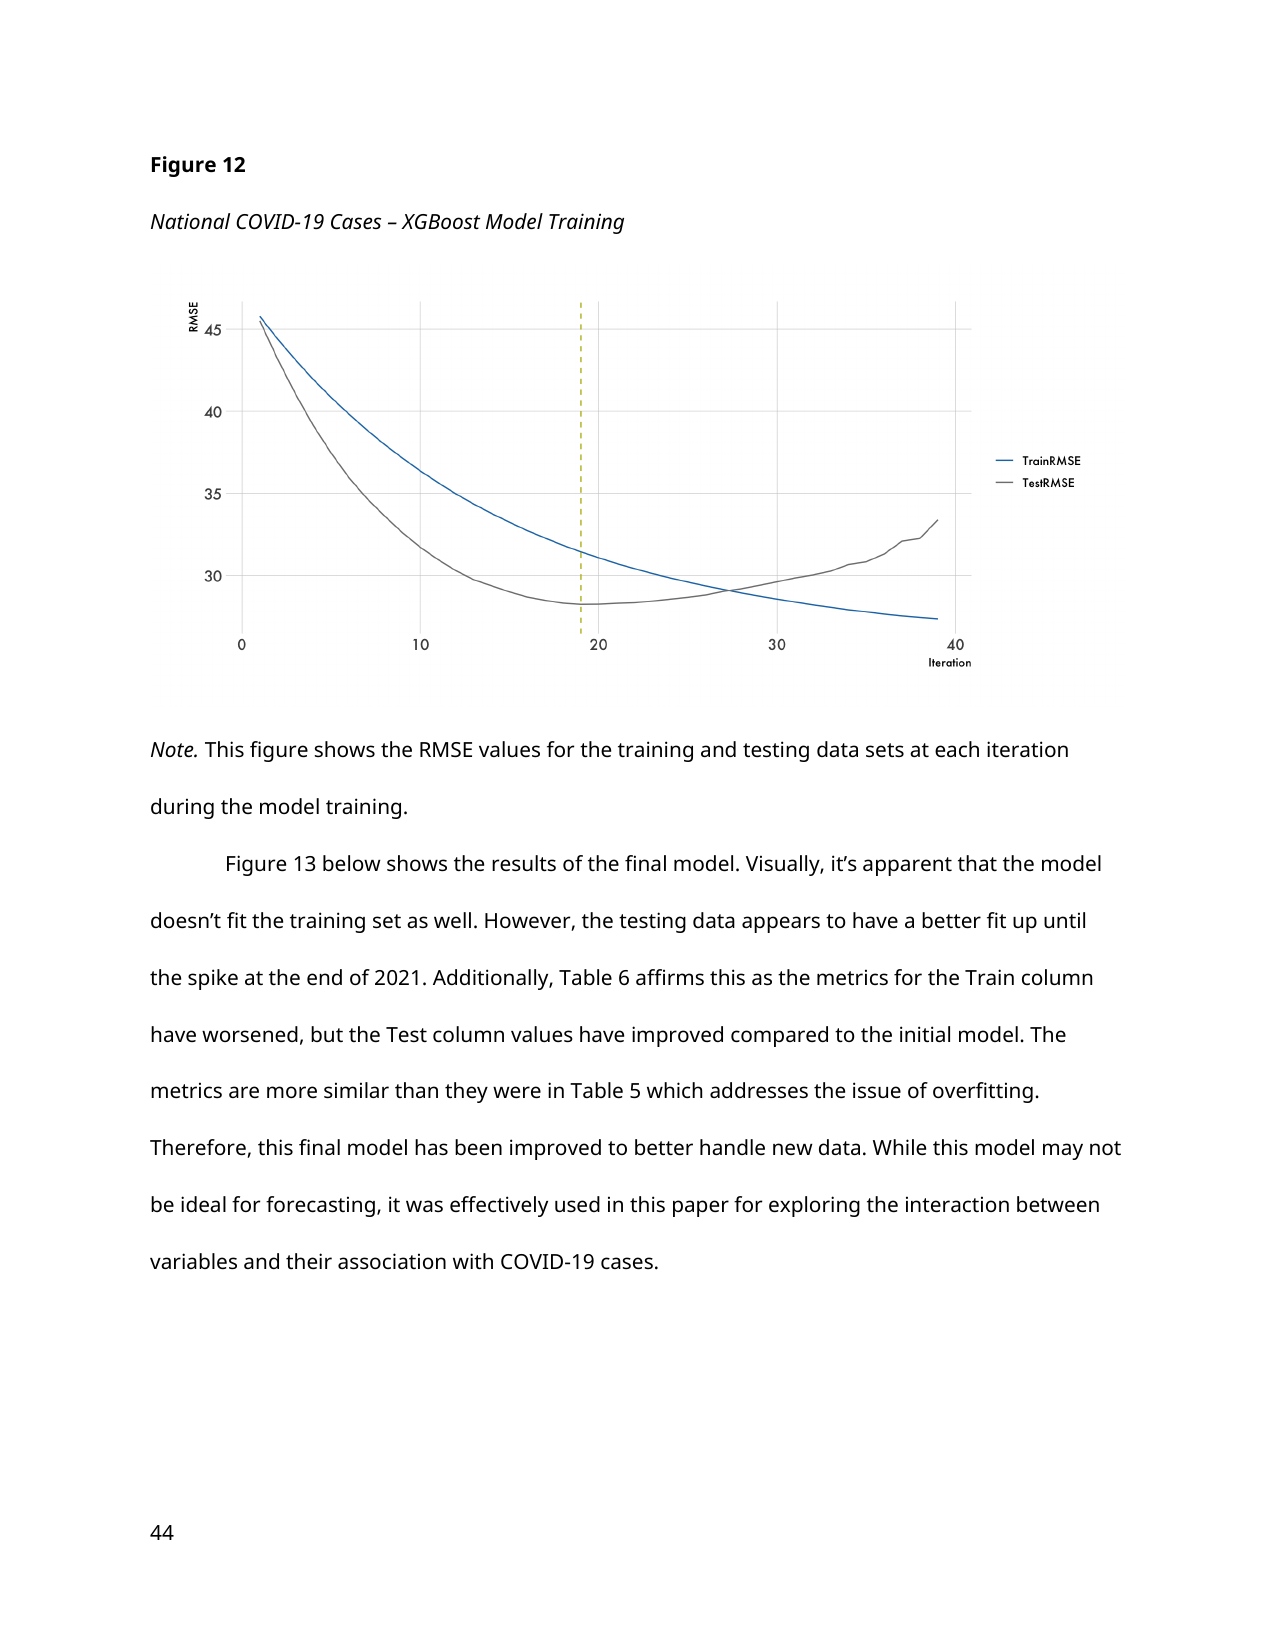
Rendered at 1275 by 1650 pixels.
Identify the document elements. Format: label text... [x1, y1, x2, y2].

picture [150, 263, 1125, 707]
text Note. This figure shows the RMSE values for the training and testing data sets at each iteration during the model training. [150, 735, 1125, 821]
text Figure 12 [150, 150, 1125, 178]
text National COVID-19 Cases – XGBoost Model Training [150, 207, 1125, 263]
text Figure 13 below shows the results of the final model. Visually, it’s apparent that the model doesn’t fit the training set as well. However, the testing data appears to have a better fit up until the spike at the end of 2021. Additionally, Table 6 affirms this as the metrics for the Train column have worsened, but the Test column values have improved compared to the initial model. The metrics are more similar than they were in Table 5 which addresses the issue of overfitting. Therefore, this final model has been improved to better handle new data. While this model may not be ideal for forecasting, it was effectively used in this paper for exploring the interaction between variables and their association with COVID-19 cases. [150, 849, 1125, 1276]
